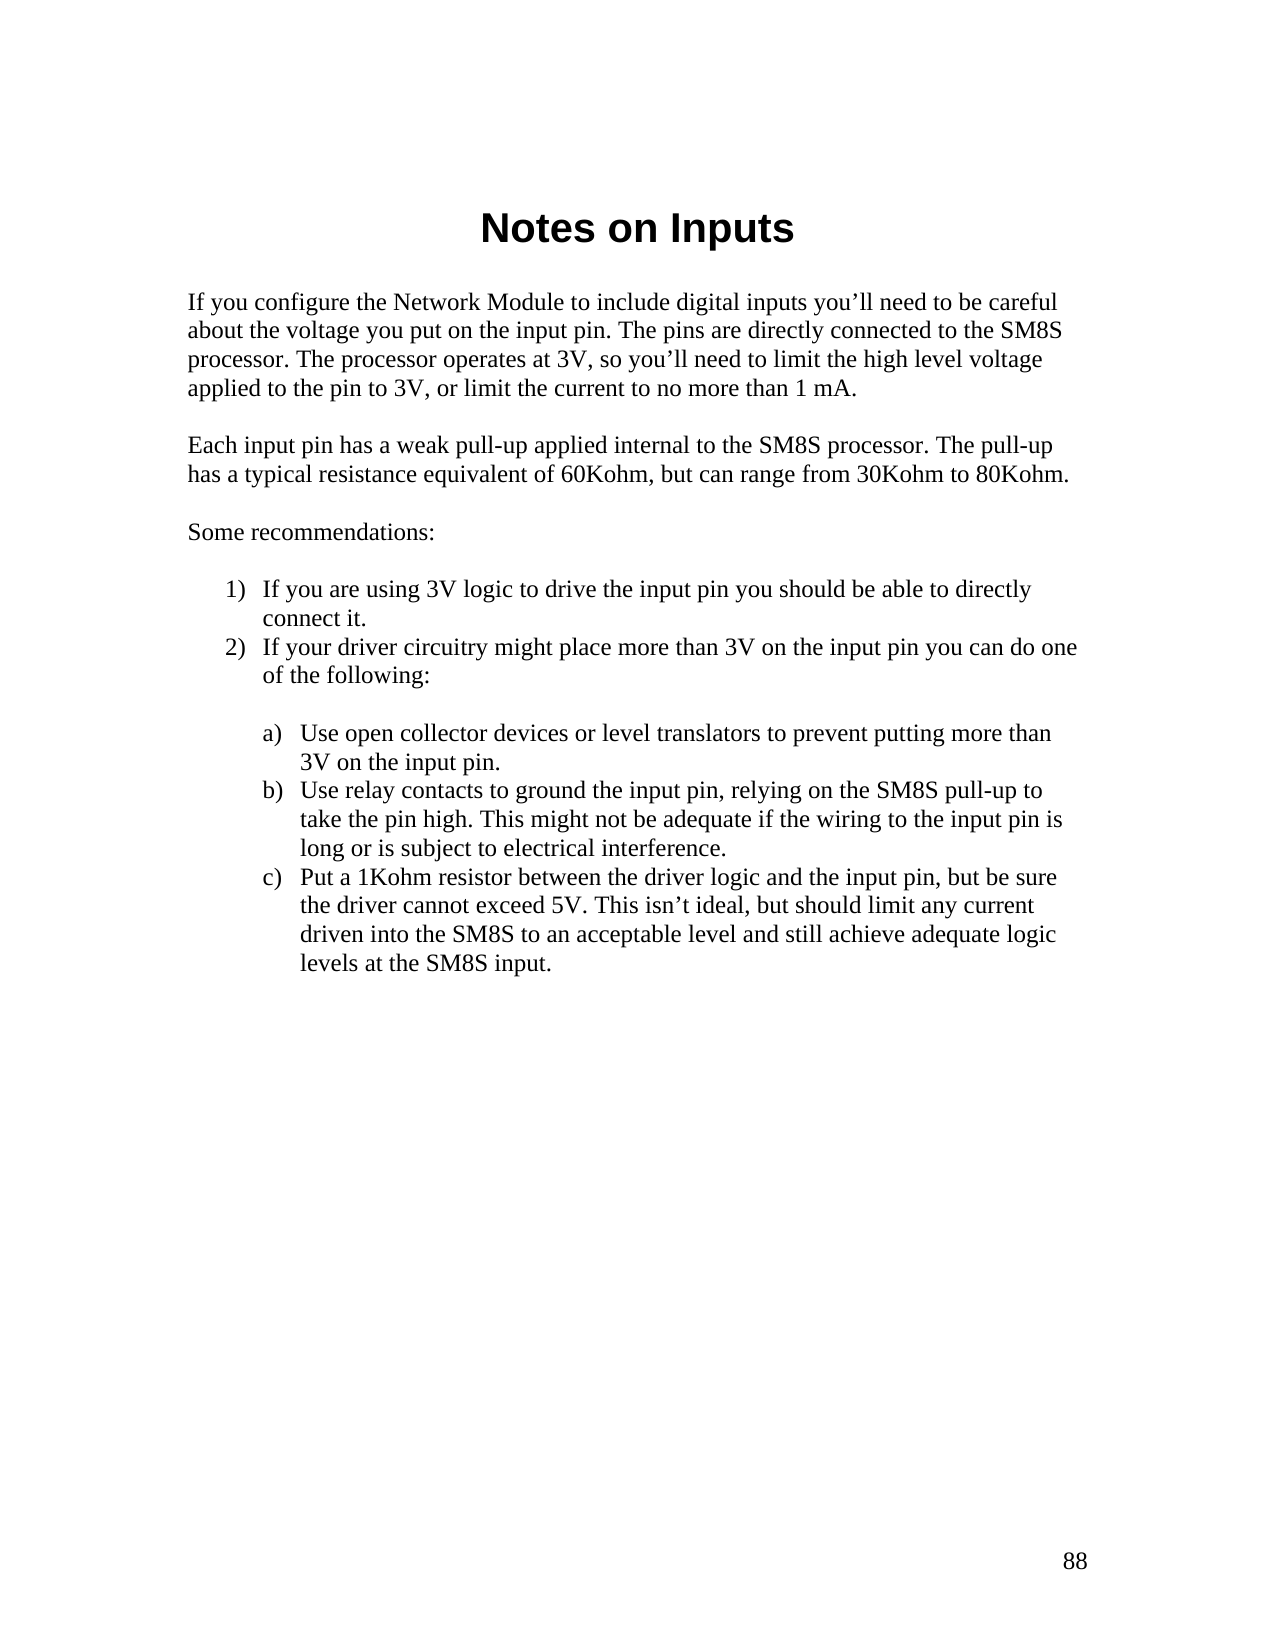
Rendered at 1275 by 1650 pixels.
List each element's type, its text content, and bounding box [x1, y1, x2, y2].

text Some recommendations: [187, 517, 1087, 545]
list Use relay contacts to ground the input pin, relying on the SM8S pull-up to take the pin high. This might not be adequate if the wiring to the input pin is long or is subject to electrical interference. [262, 775, 1087, 862]
list If you are using 3V logic to drive the input pin you should be able to directly connect it. [225, 574, 1087, 632]
subtitle Notes on Inputs [187, 204, 1087, 252]
text If you configure the Network Module to include digital inputs you’ll need to be careful about the voltage you put on the input pin. The pins are directly connected to the SM8S processor. The processor operates at 3V, so you’ll need to limit the high level voltage applied to the pin to 3V, or limit the current to no more than 1 mA. [187, 287, 1087, 402]
list Put a 1Kohm resistor between the driver logic and the input pin, but be sure the driver cannot exceed 5V. This isn’t ideal, but should limit any current driven into the SM8S to an acceptable level and still achieve adequate logic levels at the SM8S input. [262, 862, 1087, 977]
list If your driver circuitry might place more than 3V on the input pin you can do one of the following: [225, 632, 1087, 689]
text Each input pin has a weak pull-up applied internal to the SM8S processor. The pull-up has a typical resistance equivalent of 60Kohm, but can range from 30Kohm to 80Kohm. [187, 430, 1087, 488]
list Use open collector devices or level translators to prevent putting more than 3V on the input pin. [262, 718, 1087, 775]
